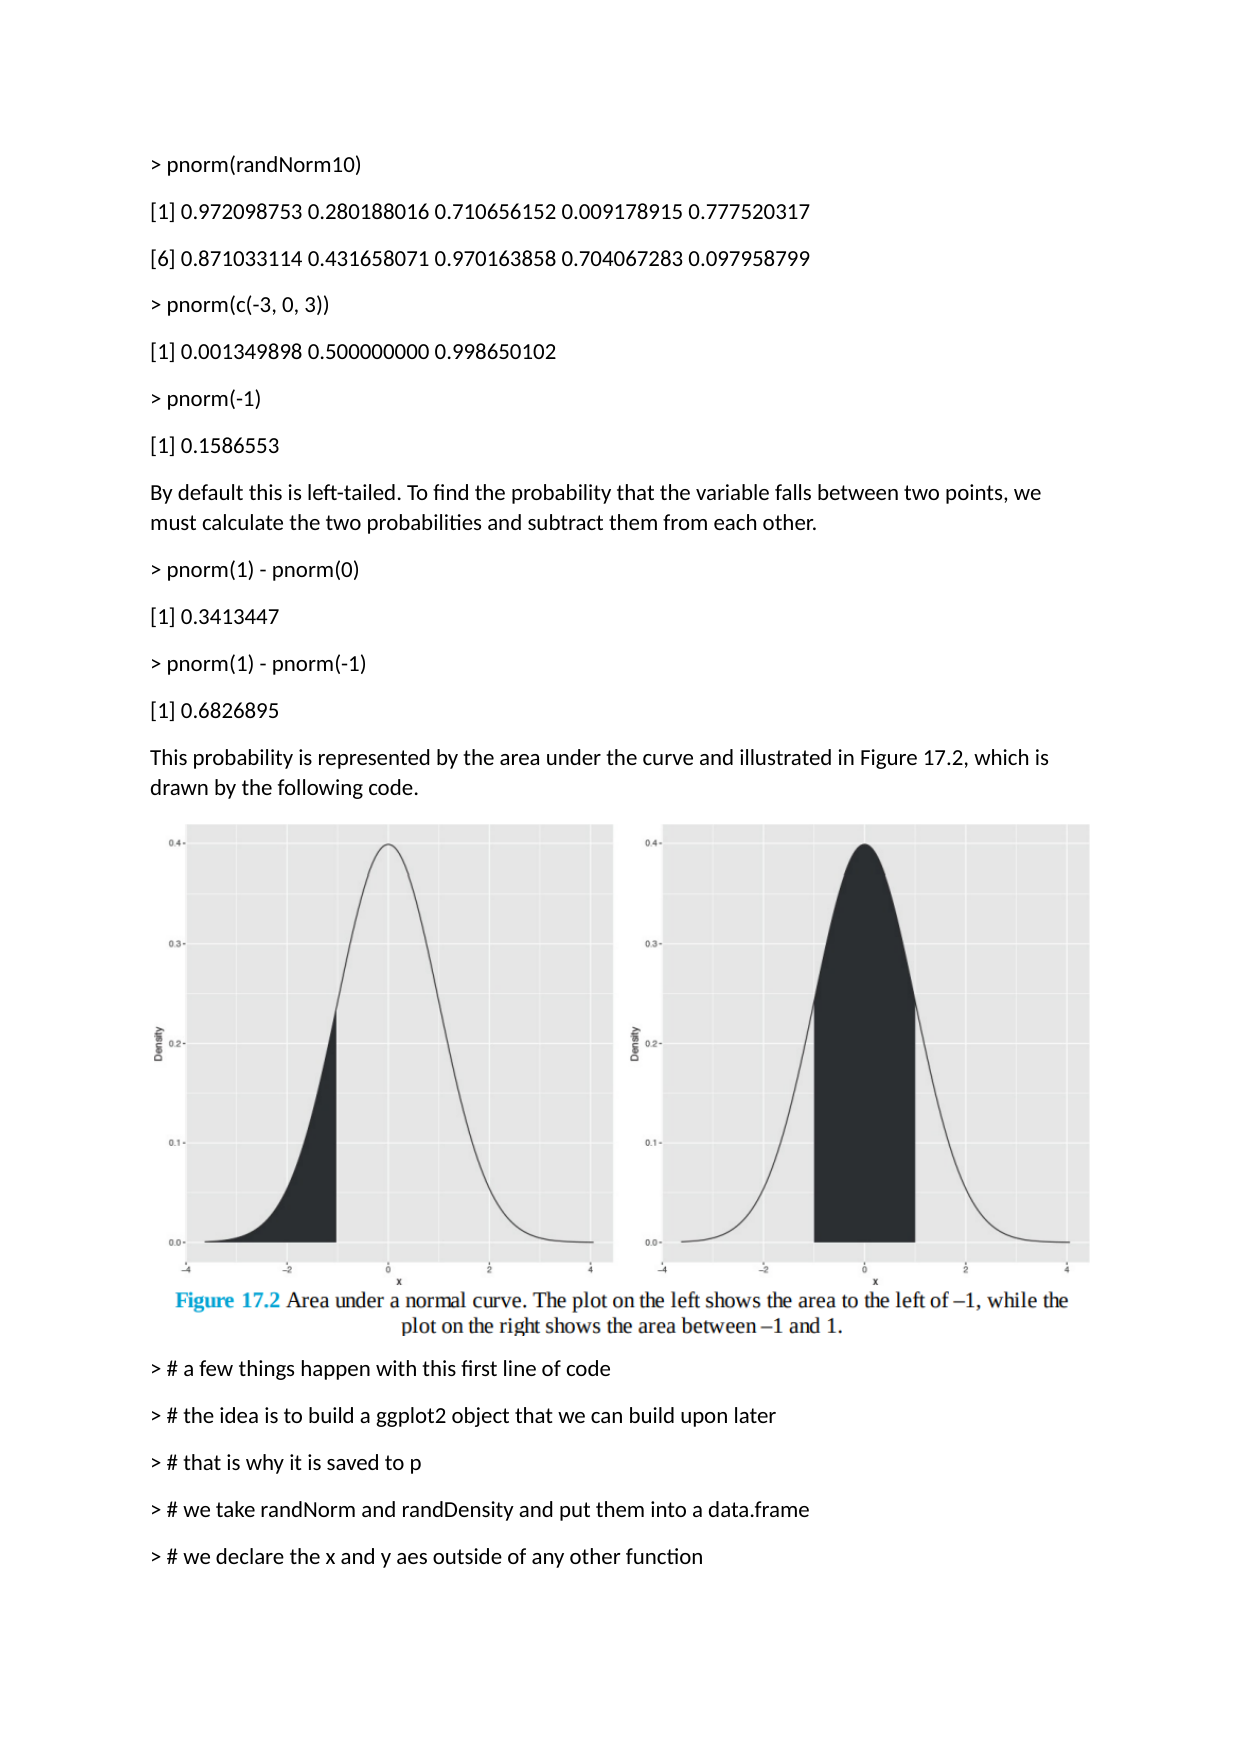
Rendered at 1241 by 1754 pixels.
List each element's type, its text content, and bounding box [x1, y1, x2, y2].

text > # that is why it is saved to p [150, 1448, 1090, 1476]
text > # a few things happen with this first line of code [150, 1354, 1090, 1382]
text [1] 0.6826895 [150, 696, 1090, 724]
text [1] 0.3413447 [150, 602, 1090, 630]
text > pnorm(randNorm10) [150, 150, 1090, 178]
text [1] 0.1586553 [150, 431, 1090, 459]
text > # we declare the x and y aes outside of any other function [150, 1542, 1090, 1570]
text > pnorm(1) - pnorm(0) [150, 555, 1090, 583]
text > # we take randNorm and randDensity and put them into a data.frame [150, 1495, 1090, 1523]
text > # the idea is to build a ggplot2 object that we can build upon later [150, 1401, 1090, 1429]
picture [150, 819, 1091, 1336]
text This probability is represented by the area under the curve and illustrated in Figure 17.2, which is drawn by the following code. [150, 743, 1090, 801]
text > pnorm(c(-3, 0, 3)) [150, 291, 1090, 319]
text [6] 0.871033114 0.431658071 0.970163858 0.704067283 0.097958799 [150, 244, 1090, 272]
text > pnorm(-1) [150, 384, 1090, 412]
text > pnorm(1) - pnorm(-1) [150, 649, 1090, 677]
text [1] 0.972098753 0.280188016 0.710656152 0.009178915 0.777520317 [150, 197, 1090, 225]
text By default this is left-tailed. To find the probability that the variable falls between two points, we must calculate the two probabilities and subtract them from each other. [150, 478, 1090, 536]
text [1] 0.001349898 0.500000000 0.998650102 [150, 337, 1090, 366]
